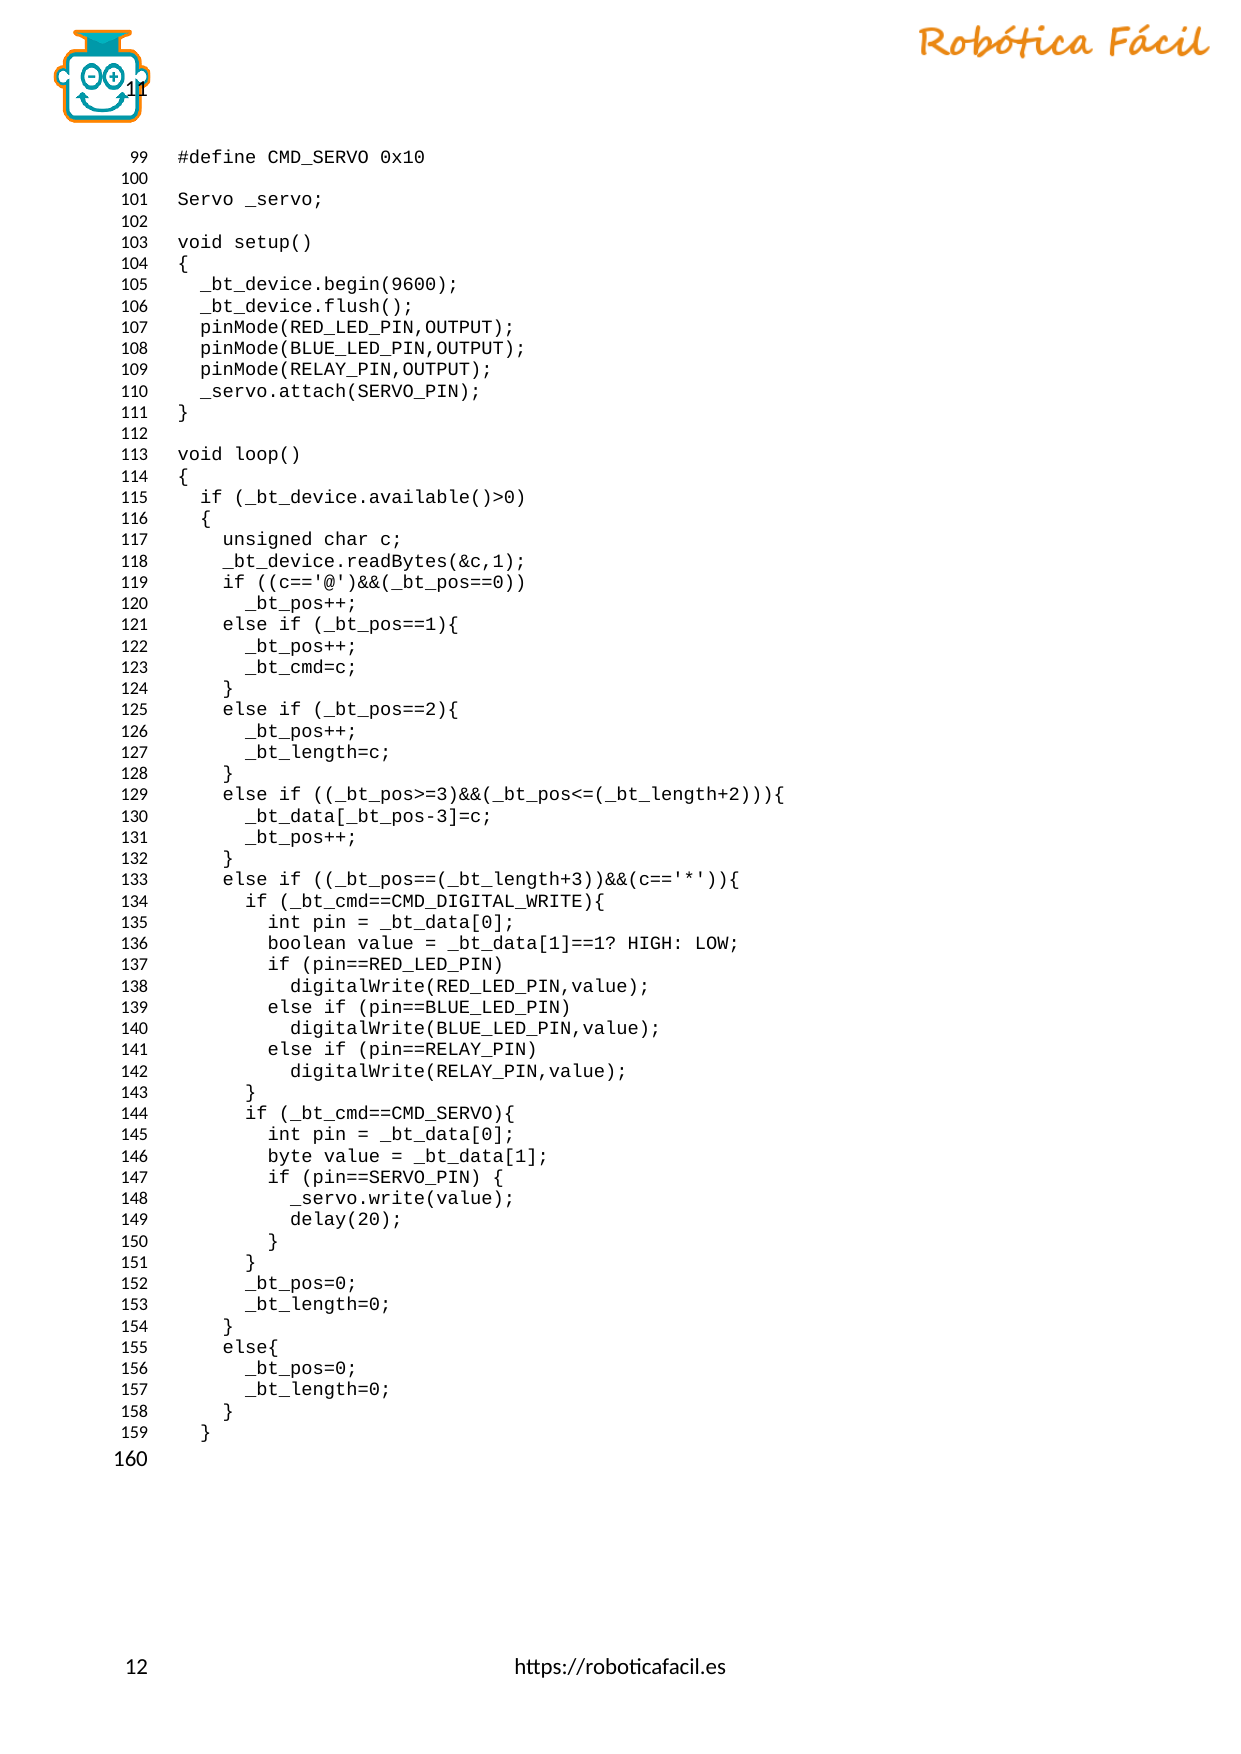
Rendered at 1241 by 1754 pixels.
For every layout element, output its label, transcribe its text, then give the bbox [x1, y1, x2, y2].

text digitalWrite(RED_LED_PIN,value); [177, 976, 1063, 998]
text _bt_pos++; [177, 721, 1063, 743]
text { [177, 466, 1063, 488]
text } [177, 1231, 1063, 1253]
text if (pin==SERVO_PIN) { [177, 1168, 1063, 1189]
picture [53, 27, 151, 125]
text delay(20); [177, 1210, 1063, 1231]
text _bt_data[_bt_pos-3]=c; [177, 806, 1063, 828]
text byte value = _bt_data[1]; [177, 1146, 1063, 1168]
text { [177, 509, 1063, 530]
text int pin = _bt_data[0]; [177, 1125, 1063, 1146]
text _bt_pos++; [177, 636, 1063, 658]
text else if (pin==BLUE_LED_PIN) [177, 998, 1063, 1019]
text void setup() [177, 233, 1063, 254]
text if (_bt_cmd==CMD_DIGITAL_WRITE){ [177, 891, 1063, 913]
text _servo.write(value); [177, 1189, 1063, 1210]
text _servo.attach(SERVO_PIN); [177, 381, 1063, 403]
text if (_bt_cmd==CMD_SERVO){ [177, 1104, 1063, 1125]
text else if (_bt_pos==2){ [177, 700, 1063, 721]
text else if (_bt_pos==1){ [177, 615, 1063, 636]
text } [177, 1083, 1063, 1104]
text Servo _servo; [177, 190, 1063, 211]
text _bt_device.readBytes(&c,1); [177, 551, 1063, 573]
text } [177, 849, 1063, 870]
text _bt_device.flush(); [177, 296, 1063, 318]
text if (_bt_device.available()>0) [177, 488, 1063, 509]
text else if ((_bt_pos==(_bt_length+3))&&(c=='*')){ [177, 870, 1063, 891]
text } [177, 764, 1063, 785]
text _bt_pos=0; [177, 1359, 1063, 1380]
text if ((c=='@')&&(_bt_pos==0)) [177, 573, 1063, 594]
text _bt_length=0; [177, 1295, 1063, 1316]
text _bt_length=0; [177, 1380, 1063, 1401]
text _bt_pos++; [177, 594, 1063, 615]
text _bt_device.begin(9600); [177, 275, 1063, 296]
text } [177, 679, 1063, 700]
text pinMode(RED_LED_PIN,OUTPUT); [177, 318, 1063, 339]
text } [177, 1401, 1063, 1423]
text _bt_pos=0; [177, 1274, 1063, 1295]
text } [177, 1253, 1063, 1274]
text pinMode(RELAY_PIN,OUTPUT); [177, 360, 1063, 381]
text } [177, 1316, 1063, 1338]
text boolean value = _bt_data[1]==1? HIGH: LOW; [177, 934, 1063, 955]
text int pin = _bt_data[0]; [177, 913, 1063, 934]
text _bt_cmd=c; [177, 658, 1063, 679]
picture [917, 22, 1215, 64]
text else if ((_bt_pos>=3)&&(_bt_pos<=(_bt_length+2))){ [177, 785, 1063, 806]
text else if (pin==RELAY_PIN) [177, 1040, 1063, 1061]
text else{ [177, 1338, 1063, 1359]
text _bt_length=c; [177, 743, 1063, 764]
text } [177, 1423, 1063, 1444]
text { [177, 254, 1063, 275]
text digitalWrite(RELAY_PIN,value); [177, 1061, 1063, 1083]
text unsigned char c; [177, 530, 1063, 551]
text if (pin==RED_LED_PIN) [177, 955, 1063, 976]
text pinMode(BLUE_LED_PIN,OUTPUT); [177, 339, 1063, 360]
text } [177, 403, 1063, 424]
text #define CMD_SERVO 0x10 [177, 148, 1063, 169]
text void loop() [177, 445, 1063, 466]
text _bt_pos++; [177, 828, 1063, 849]
text digitalWrite(BLUE_LED_PIN,value); [177, 1019, 1063, 1040]
